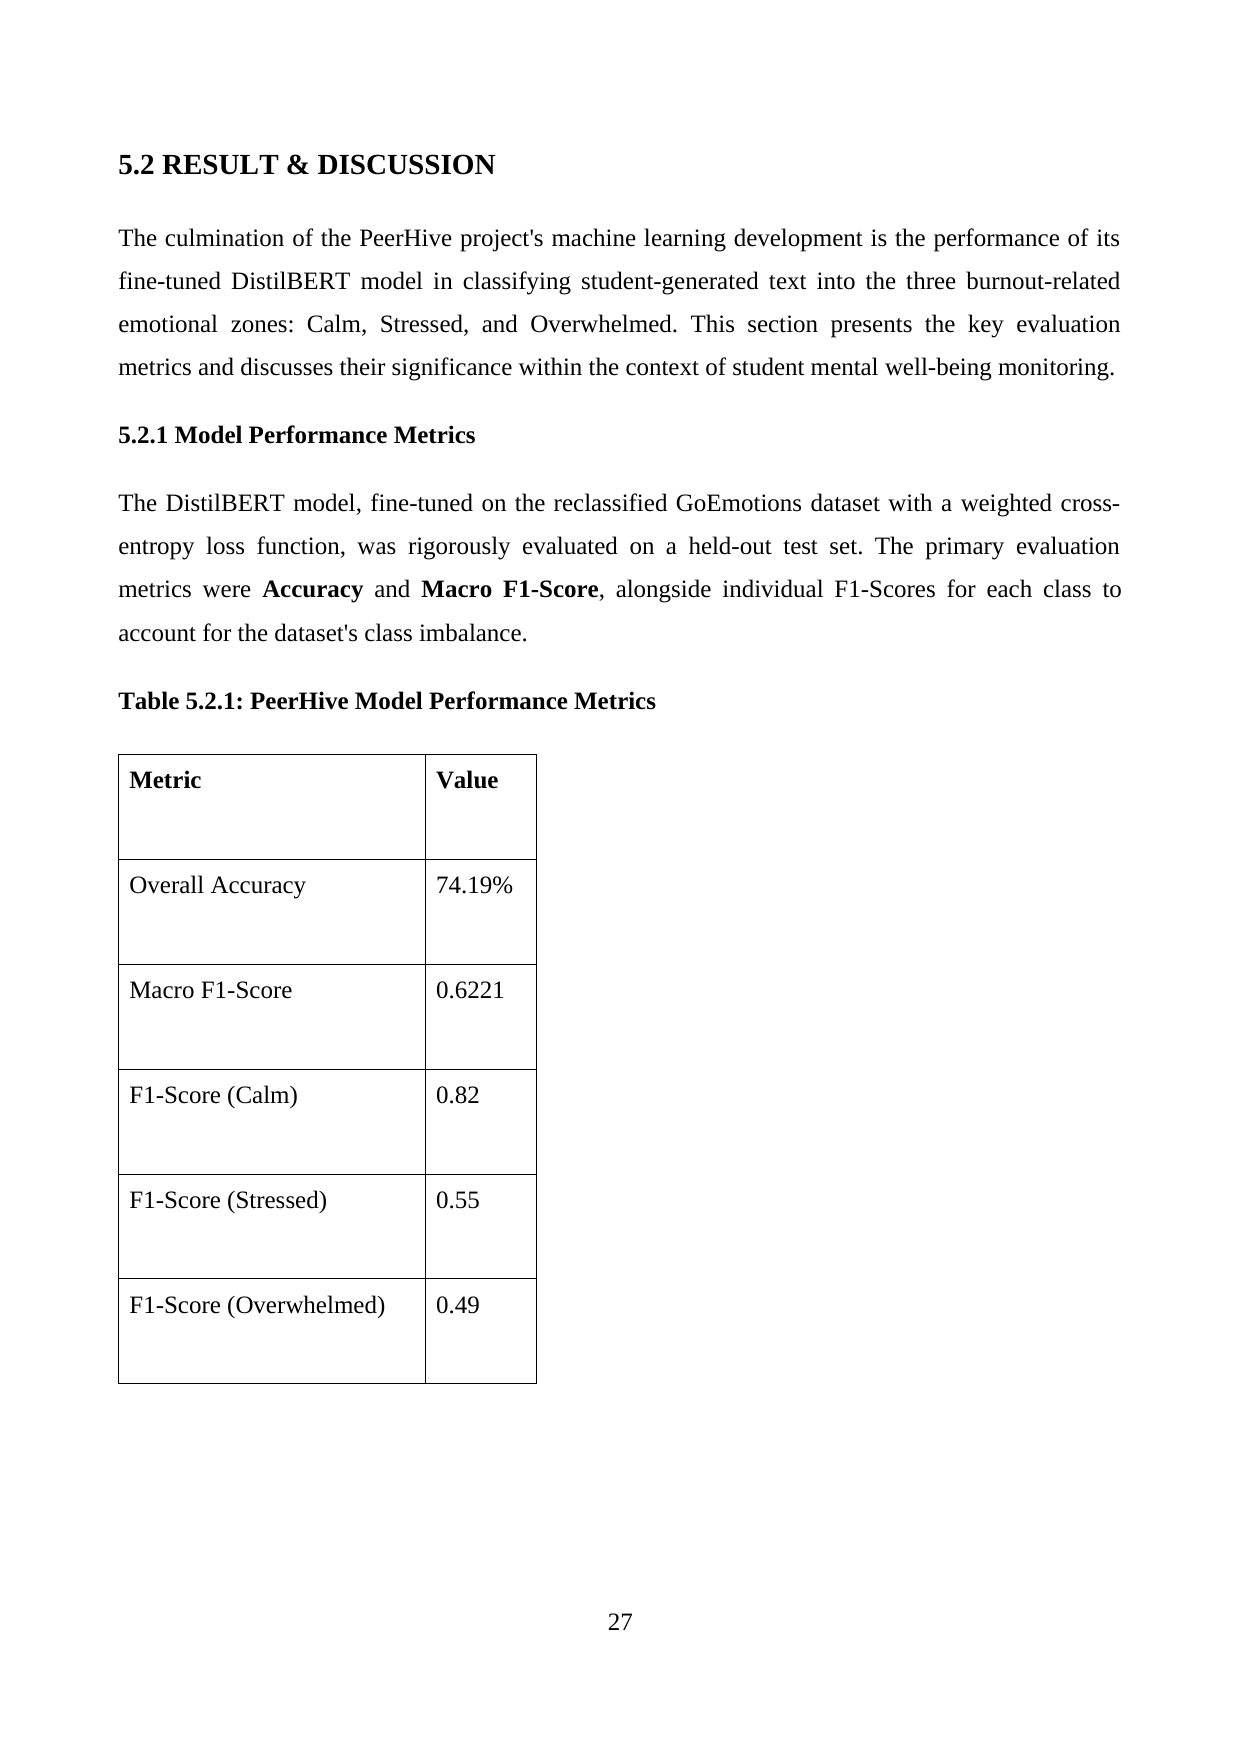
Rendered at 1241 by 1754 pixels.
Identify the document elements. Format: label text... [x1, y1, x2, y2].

table_cell F1-Score (Stressed) [119, 1175, 425, 1278]
table_header Metric [119, 755, 425, 859]
subtitle 5.2.1 Model Performance Metrics [118, 420, 1122, 449]
table_header Value [426, 755, 536, 859]
table_cell 0.55 [426, 1175, 536, 1278]
table_cell 0.82 [426, 1070, 536, 1173]
table_cell 74.19% [426, 860, 536, 964]
table_cell 0.49 [426, 1279, 536, 1383]
text The culmination of the PeerHive project's machine learning development is the performance of its fine-tuned DistilBERT model in classifying student-generated text into the three burnout-related emotional zones: Calm, Stressed, and Overwhelmed. This section presents the key evaluation metrics and discusses their significance within the context of student mental well-being monitoring. [118, 223, 1122, 381]
table_cell Macro F1-Score [119, 965, 425, 1068]
text Table 5.2.1: PeerHive Model Performance Metrics [118, 686, 1122, 714]
table_cell Overall Accuracy [119, 860, 425, 964]
subtitle 5.2 RESULT & DISCUSSION [118, 147, 1122, 181]
table_cell F1-Score (Calm) [119, 1070, 425, 1173]
table_cell 0.6221 [426, 965, 536, 1068]
table_cell F1-Score (Overwhelmed) [119, 1279, 425, 1383]
text The DistilBERT model, fine-tuned on the reclassified GoEmotions dataset with a weighted cross-entropy loss function, was rigorously evaluated on a held-out test set. The primary evaluation metrics were Accuracy and Macro F1-Score, alongside individual F1-Scores for each class to account for the dataset's class imbalance. [118, 488, 1122, 646]
